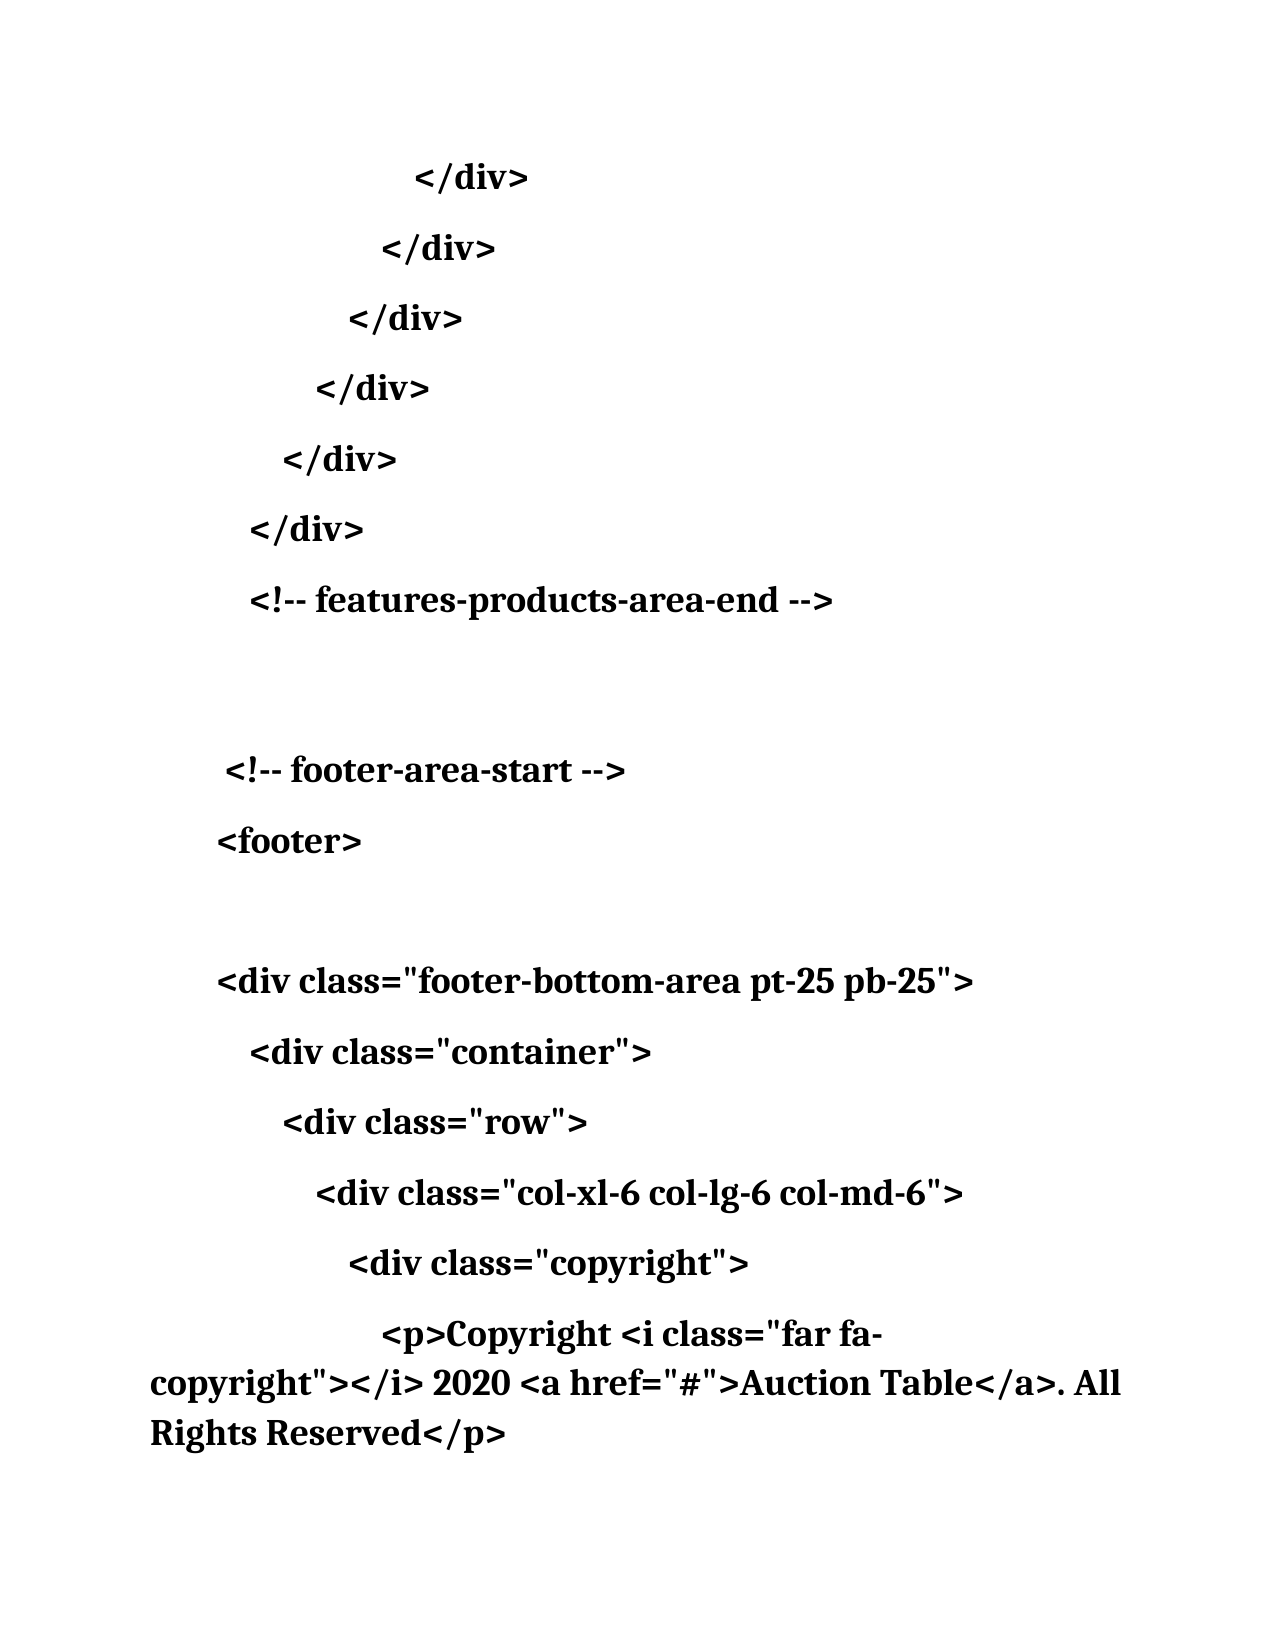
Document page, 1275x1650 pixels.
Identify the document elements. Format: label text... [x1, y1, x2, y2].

text </div> [150, 226, 1125, 269]
text <footer> [150, 819, 1125, 862]
text </div> [150, 297, 1125, 340]
text </div> [150, 156, 1125, 199]
text </div> [150, 367, 1125, 410]
text <div class="row"> [150, 1101, 1125, 1144]
text <p>Copyright <i class="far fa-copyright"></i> 2020 <a href="#">Auction Table</a>. All Rights Reserved</p> [150, 1312, 1125, 1454]
text <div class="container"> [150, 1031, 1125, 1074]
text </div> [150, 508, 1125, 551]
text <div class="copyright"> [150, 1242, 1125, 1285]
text </div> [150, 437, 1125, 481]
text <!-- features-products-area-end --> [150, 578, 1125, 621]
text <div class="col-xl-6 col-lg-6 col-md-6"> [150, 1171, 1125, 1214]
text <!-- footer-area-start --> [150, 749, 1125, 792]
text <div class="footer-bottom-area pt-25 pb-25"> [150, 960, 1125, 1003]
